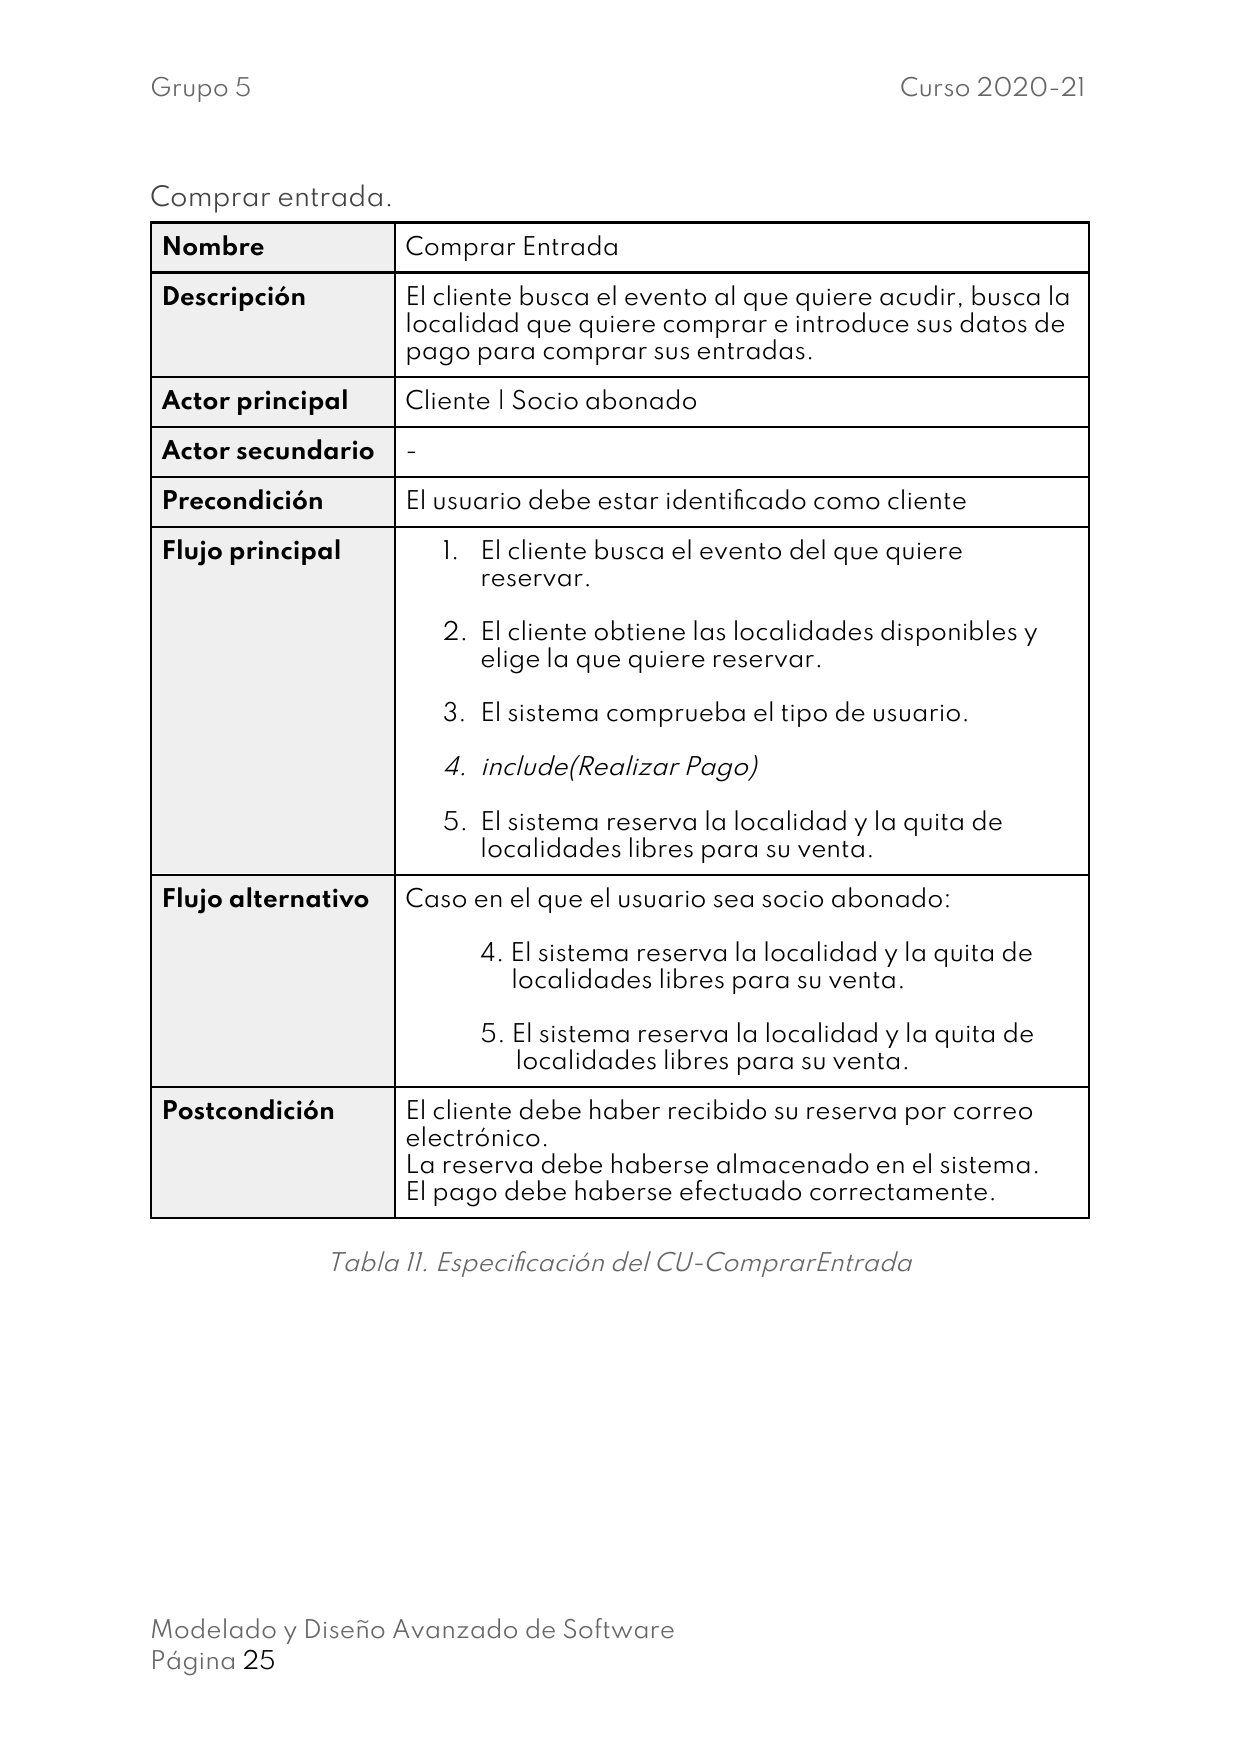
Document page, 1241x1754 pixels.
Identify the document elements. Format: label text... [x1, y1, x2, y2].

text Tabla 11. Especificación del CU-ComprarEntrada [150, 1250, 1090, 1277]
table_header Nombre [152, 224, 394, 271]
table_cell El cliente debe haber recibido su reserva por correo electrónico. La reserva debe haberse almacenado en el sistema. El pago debe haberse efectuado correctamente. [396, 1088, 1088, 1217]
table_header Comprar Entrada [396, 224, 1088, 271]
table_cell Postcondición [152, 1088, 394, 1217]
table_cell Actor secundario [152, 428, 394, 476]
table_cell Precondición [152, 478, 394, 526]
table_cell Caso en el que el usuario sea socio abonado: 4. El sistema reserva la localidad y la quita de localidades libres para su venta. 5. El sistema reserva la localidad y la quita de localidades libres para su venta. [396, 876, 1088, 1086]
table_cell El cliente busca el evento al que quiere acudir, busca la localidad que quiere comprar e introduce sus datos de pago para comprar sus entradas. [396, 274, 1088, 376]
table_cell Descripción [152, 274, 394, 376]
table_cell - [396, 428, 1088, 476]
table_cell Actor principal [152, 378, 394, 426]
table_cell Cliente | Socio abonado [396, 378, 1088, 426]
table_cell El usuario debe estar identificado como cliente [396, 478, 1088, 526]
table_cell Flujo principal [152, 528, 394, 873]
table_cell Flujo alternativo [152, 876, 394, 1086]
table_cell El cliente busca el evento del que quiere reservar. El cliente obtiene las localidades disponibles y elige la que quiere reservar. El sistema comprueba el tipo de usuario. include(Realizar Pago) El sistema reserva la localidad y la quita de localidades libres para su venta. [396, 528, 1088, 873]
subtitle Comprar entrada. [150, 183, 1090, 213]
